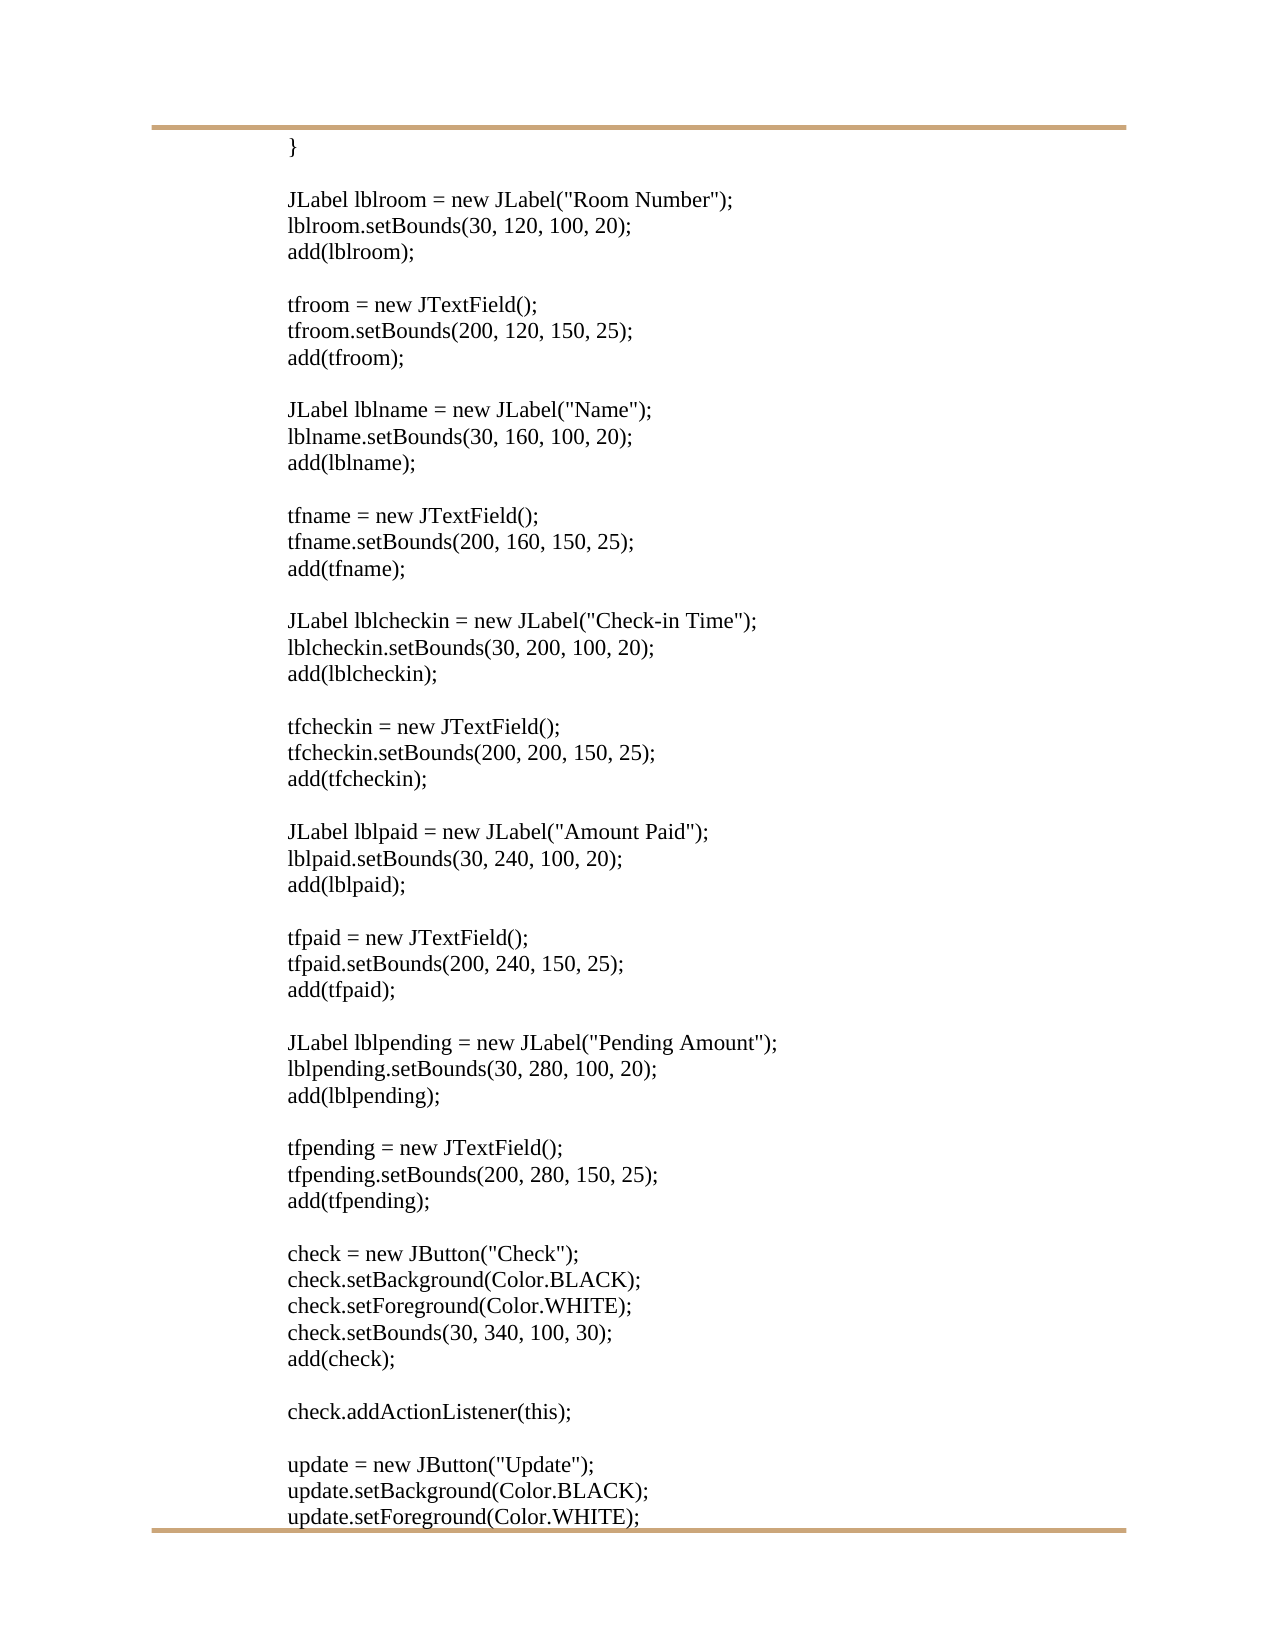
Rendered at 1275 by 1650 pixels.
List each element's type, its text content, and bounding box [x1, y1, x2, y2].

text lblpaid.setBounds(30, 240, 100, 20); [137, 844, 1244, 871]
text add(tfname); [137, 555, 1244, 581]
text tfpending = new JTextField(); [137, 1134, 1244, 1161]
text tfcheckin.setBounds(200, 200, 150, 25); [137, 739, 1244, 766]
text add(lblroom); [137, 238, 1244, 265]
text lblname.setBounds(30, 160, 100, 20); [137, 423, 1244, 449]
text add(lblpending); [137, 1082, 1244, 1108]
text tfroom = new JTextField(); [137, 291, 1244, 317]
text check.addActionListener(this); [137, 1398, 1244, 1424]
text lblcheckin.setBounds(30, 200, 100, 20); [137, 634, 1244, 660]
text check.setBackground(Color.BLACK); [137, 1266, 1244, 1293]
text update = new JButton("Update"); [137, 1451, 1244, 1477]
text add(tfpending); [137, 1187, 1244, 1213]
text lblroom.setBounds(30, 120, 100, 20); [137, 212, 1244, 238]
text tfname.setBounds(200, 160, 150, 25); [137, 528, 1244, 555]
text tfcheckin = new JTextField(); [137, 713, 1244, 739]
text add(lblname); [137, 449, 1244, 476]
text JLabel lblpaid = new JLabel("Amount Paid"); [137, 818, 1244, 844]
text add(lblpaid); [137, 871, 1244, 897]
text tfpending.setBounds(200, 280, 150, 25); [137, 1161, 1244, 1187]
picture [151, 125, 1127, 130]
text JLabel lblname = new JLabel("Name"); [137, 397, 1244, 423]
text check = new JButton("Check"); [137, 1240, 1244, 1266]
text add(tfcheckin); [137, 766, 1244, 792]
text JLabel lblroom = new JLabel("Room Number"); [137, 186, 1244, 212]
text JLabel lblcheckin = new JLabel("Check-in Time"); [137, 607, 1244, 634]
text tfpaid = new JTextField(); [137, 924, 1244, 950]
text lblpending.setBounds(30, 280, 100, 20); [137, 1055, 1244, 1082]
text add(lblcheckin); [137, 660, 1244, 686]
text tfpaid.setBounds(200, 240, 150, 25); [137, 950, 1244, 976]
text check.setBounds(30, 340, 100, 30); [137, 1319, 1244, 1345]
text add(tfroom); [137, 344, 1244, 370]
text add(check); [137, 1345, 1244, 1372]
text check.setForeground(Color.WHITE); [137, 1293, 1244, 1319]
text tfroom.setBounds(200, 120, 150, 25); [137, 317, 1244, 344]
text add(tfpaid); [137, 976, 1244, 1003]
text tfname = new JTextField(); [137, 502, 1244, 528]
text update.setForeground(Color.WHITE); [137, 1503, 1244, 1530]
text } [137, 133, 1244, 159]
text JLabel lblpending = new JLabel("Pending Amount"); [137, 1029, 1244, 1055]
text update.setBackground(Color.BLACK); [137, 1477, 1244, 1503]
